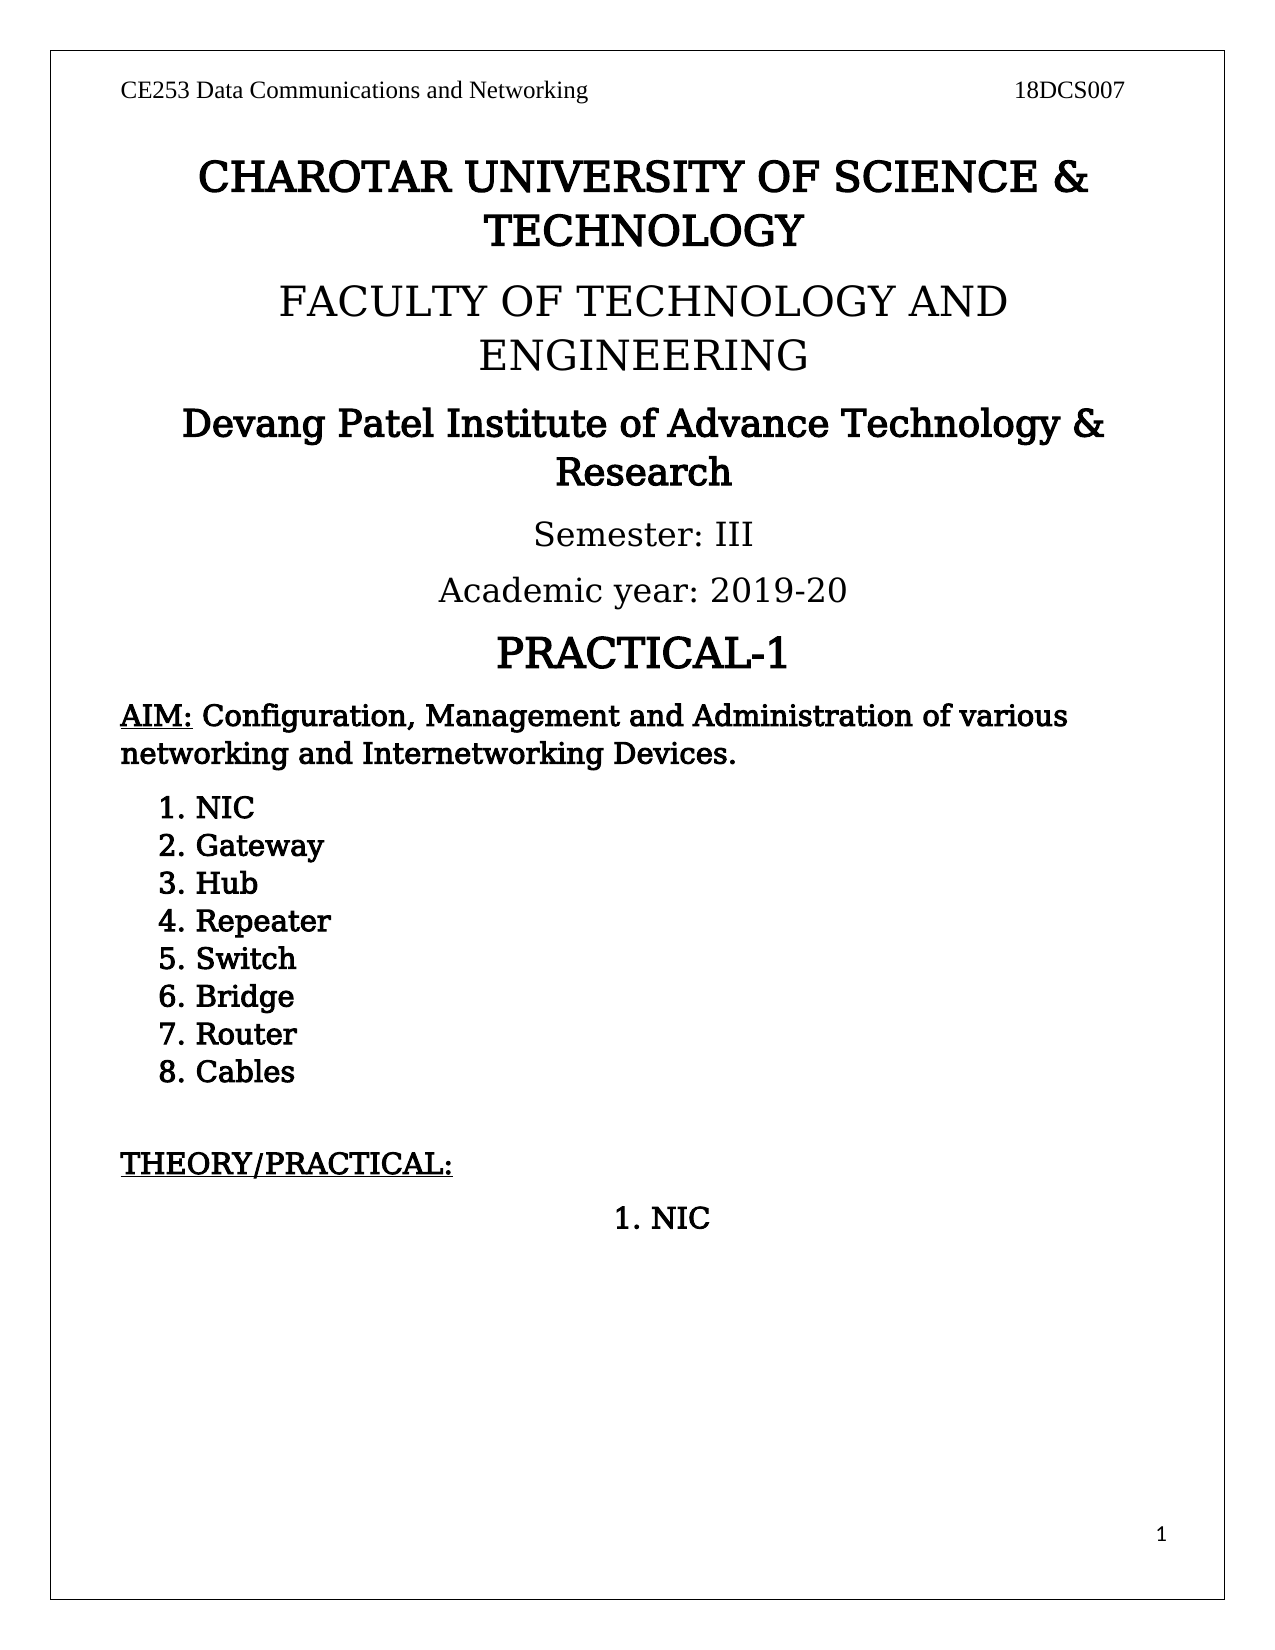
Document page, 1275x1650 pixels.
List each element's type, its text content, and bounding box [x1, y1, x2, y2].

list Hub [158, 864, 1167, 899]
text THEORY/PRACTICAL: [120, 1145, 1167, 1180]
text FACULTY OF TECHNOLOGY AND ENGINEERING [120, 274, 1167, 378]
text Academic year: 2019-20 [120, 569, 1167, 609]
list Repeater [158, 902, 1167, 937]
list Gateway [158, 827, 1167, 862]
text Semester: III [120, 513, 1167, 553]
list Bridge [158, 977, 1167, 1012]
list NIC [158, 789, 1167, 824]
list Switch [158, 940, 1167, 975]
list Cables [158, 1053, 1167, 1088]
text AIM: Configuration, Management and Administration of various networking and Internetworking Devices. [120, 697, 1167, 769]
text CHAROTAR UNIVERSITY OF SCIENCE & TECHNOLOGY [120, 150, 1167, 254]
list Router [158, 1015, 1167, 1050]
text PRACTICAL-1 [120, 626, 1167, 676]
list NIC [157, 1199, 1167, 1234]
text Devang Patel Institute of Advance Technology & Research [120, 399, 1167, 493]
